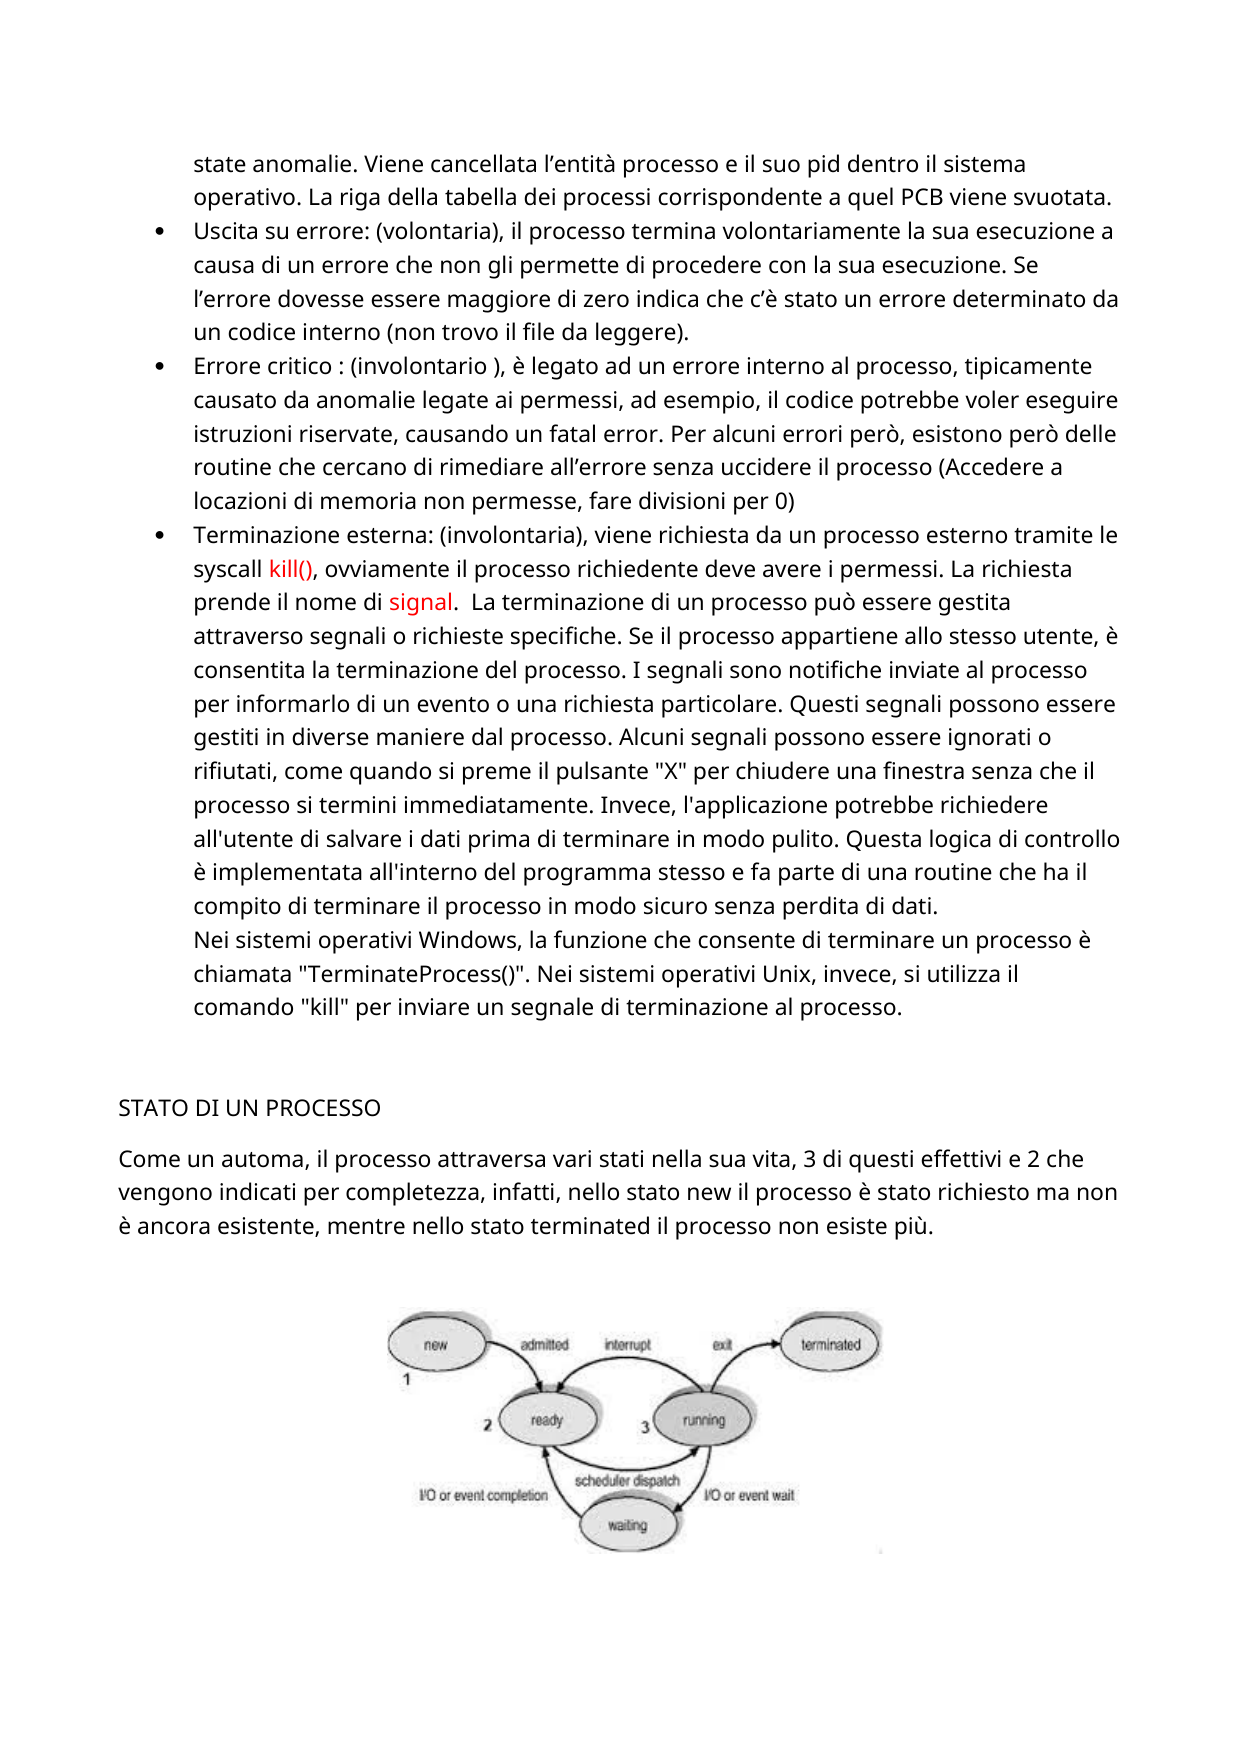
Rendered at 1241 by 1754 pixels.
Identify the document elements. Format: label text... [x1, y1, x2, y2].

list Terminazione esterna: (involontaria), viene richiesta da un processo esterno tramite le syscall kill(), ovviamente il processo richiedente deve avere i permessi. La richiesta prende il nome di signal. La terminazione di un processo può essere gestita attraverso segnali o richieste specifiche. Se il processo appartiene allo stesso utente, è consentita la terminazione del processo. I segnali sono notifiche inviate al processo per informarlo di un evento o una richiesta particolare. Questi segnali possono essere gestiti in diverse maniere dal processo. Alcuni segnali possono essere ignorati o rifiutati, come quando si preme il pulsante "X" per chiudere una finestra senza che il processo si termini immediatamente. Invece, l'applicazione potrebbe richiedere all'utente di salvare i dati prima di terminare in modo pulito. Questa logica di controllo è implementata all'interno del programma stesso e fa parte di una routine che ha il compito di terminare il processo in modo sicuro senza perdita di dati. [156, 519, 1122, 921]
text Come un automa, il processo attraversa vari stati nella sua vita, 3 di questi effettivi e 2 che vengono indicati per completezza, infatti, nello stato new il processo è stato richiesto ma non è ancora esistente, mentre nello stato terminated il processo non esiste più. [118, 1143, 1122, 1241]
text STATO DI UN PROCESSO [118, 1092, 1122, 1123]
list Nei sistemi operativi Windows, la funzione che consente di terminare un processo è chiamata "TerminateProcess()". Nei sistemi operativi Unix, invece, si utilizza il comando "kill" per inviare un segnale di terminazione al processo. [193, 924, 1122, 1023]
list Uscita su errore: (volontaria), il processo termina volontariamente la sua esecuzione a causa di un errore che non gli permette di procedere con la sua esecuzione. Se l’errore dovesse essere maggiore di zero indica che c’è stato un errore determinato da un codice interno (non trovo il file da leggere). [156, 215, 1122, 348]
list Errore critico : (involontario ), è legato ad un errore interno al processo, tipicamente causato da anomalie legate ai permessi, ad esempio, il codice potrebbe voler eseguire istruzioni riservate, causando un fatal error. Per alcuni errori però, esistono però delle routine che cercano di rimediare all’errore senza uccidere il processo (Accedere a locazioni di memoria non permesse, fare divisioni per 0) [156, 350, 1122, 516]
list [156, 148, 1122, 213]
